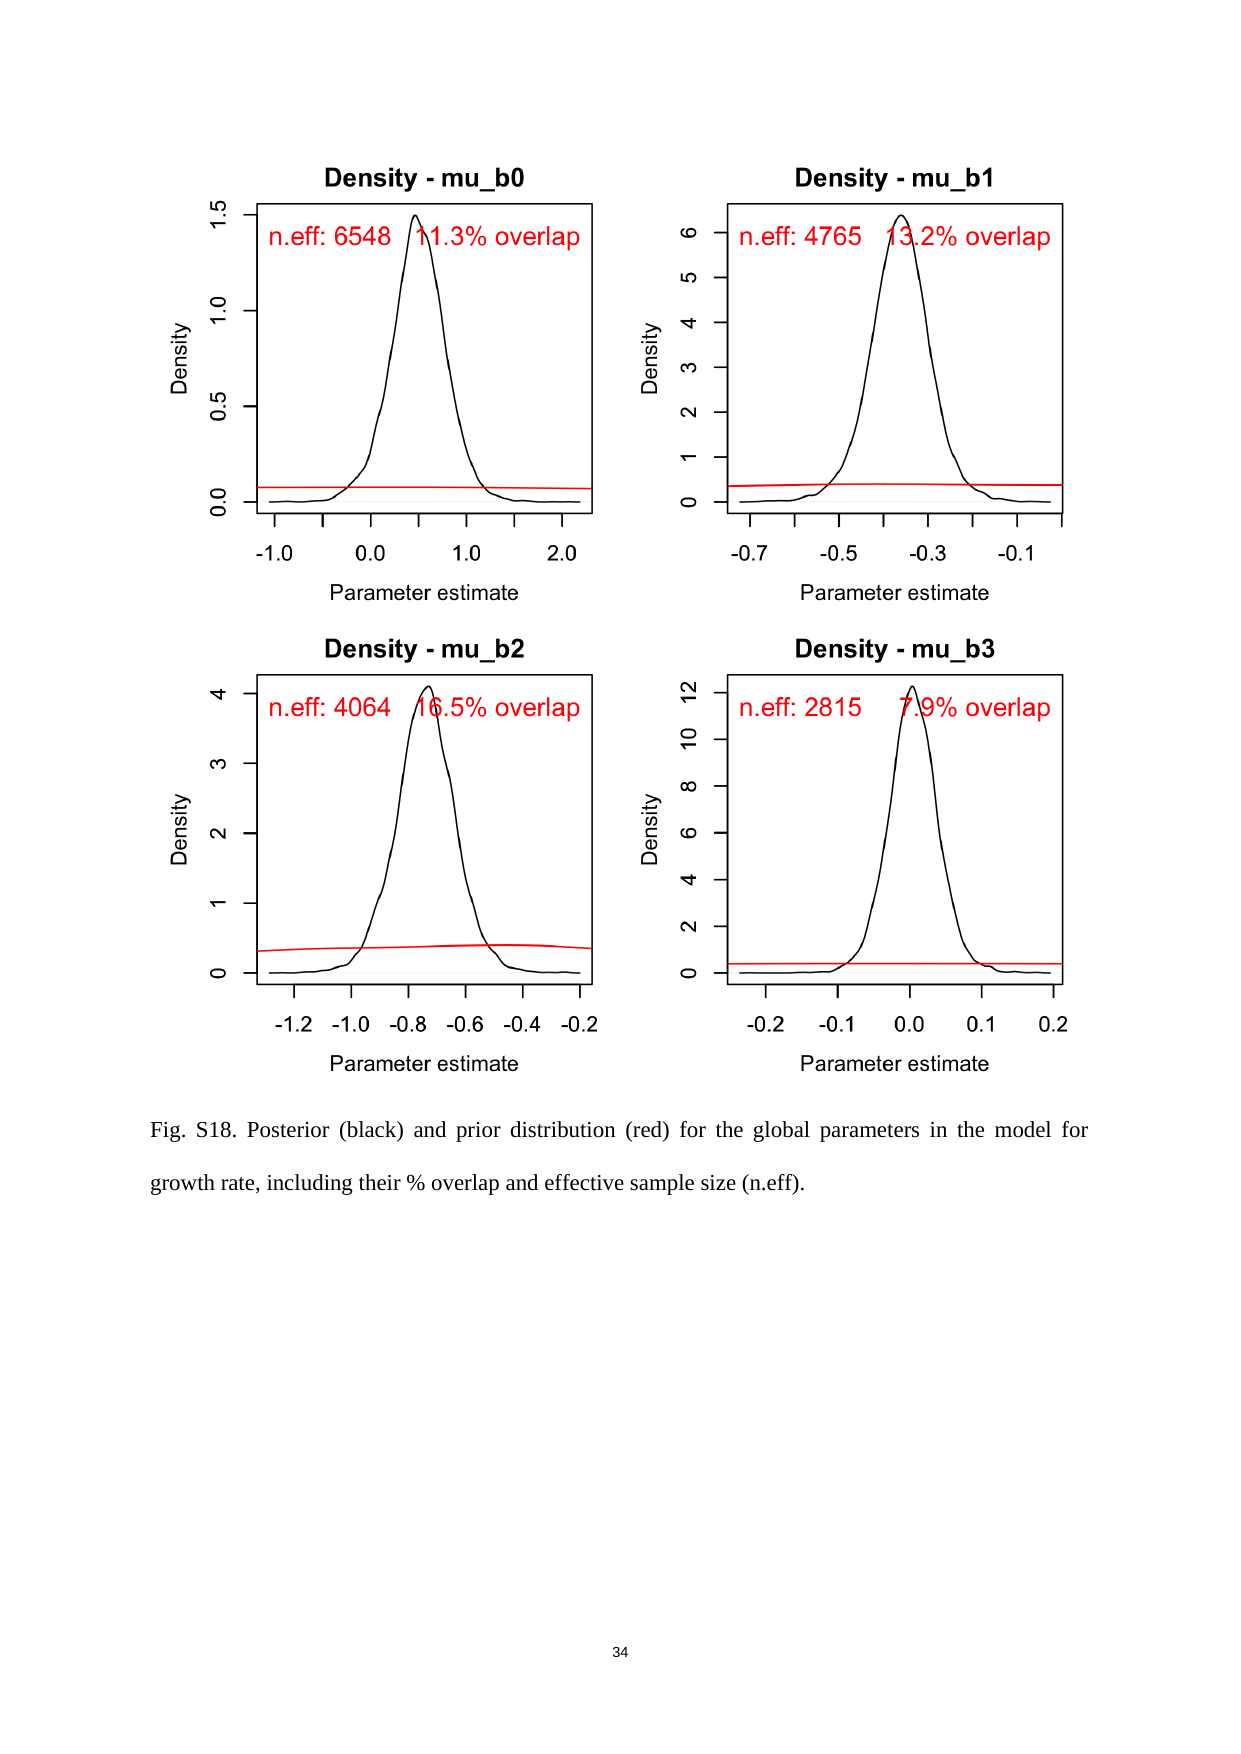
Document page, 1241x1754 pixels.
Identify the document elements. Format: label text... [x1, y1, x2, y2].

text Fig. S18. Posterior (black) and prior distribution (red) for the global parameters in the model for growth rate, including their % overlap and effective sample size (n.eff). [150, 1117, 1090, 1196]
picture [150, 150, 1091, 1091]
